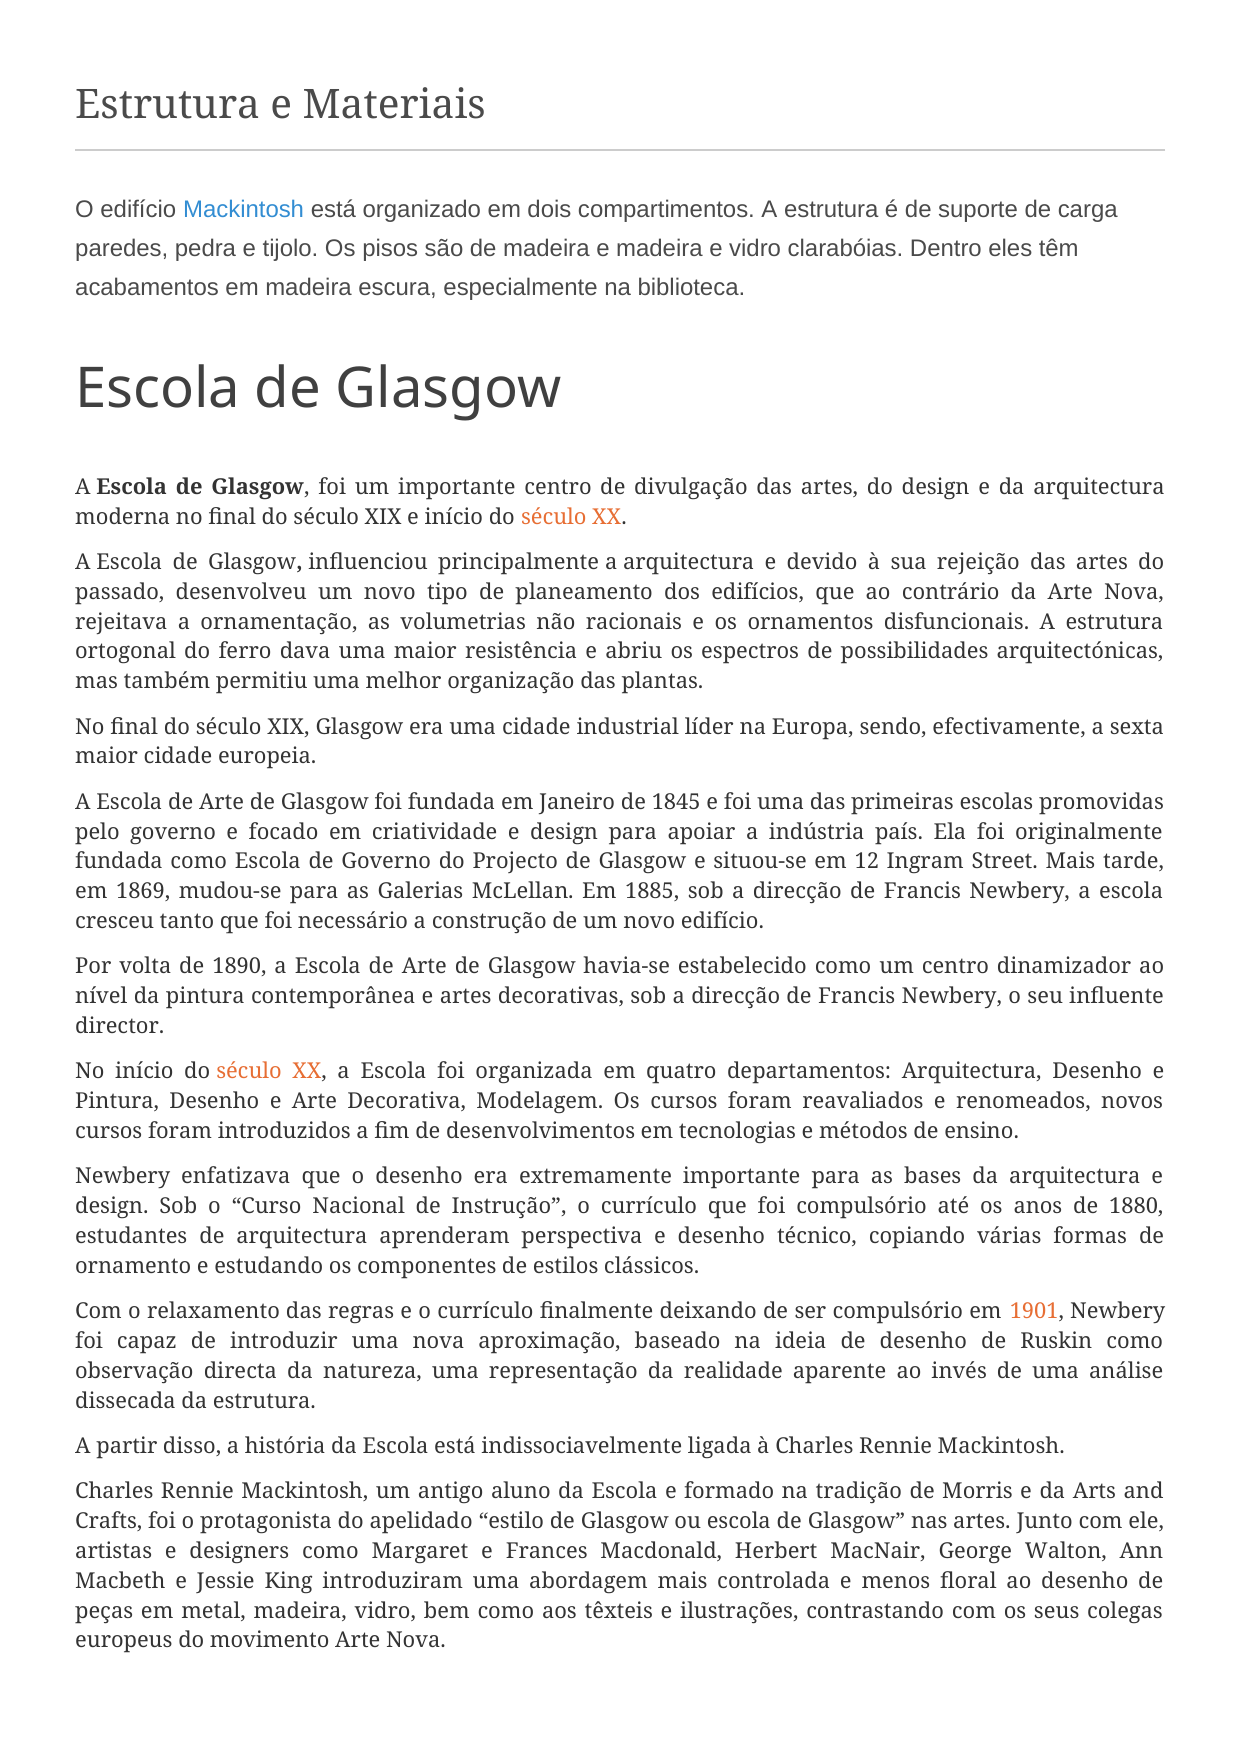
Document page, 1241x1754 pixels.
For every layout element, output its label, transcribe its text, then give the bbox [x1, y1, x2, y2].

text Com o relaxamento das regras e o currículo finalmente deixando de ser compulsório em 1901, Newbery foi capaz de introduzir uma nova aproximação, baseado na ideia de desenho de Ruskin como observação directa da natureza, uma representação da realidade aparente ao invés de uma análise dissecada da estrutura. [75, 1295, 1165, 1414]
text O edifício Mackintosh está organizado em dois compartimentos. A estrutura é de suporte de carga paredes, pedra e tijolo. Os pisos são de madeira e madeira e vidro clarabóias. Dentro eles têm acabamentos em madeira escura, especialmente na biblioteca. [75, 184, 1165, 300]
text Por volta de 1890, a Escola de Arte de Glasgow havia-se estabelecido como um centro dinamizador ao nível da pintura contemporânea e artes decorativas, sob a direcção de Francis Newbery, o seu influente director. [75, 950, 1165, 1040]
text Charles Rennie Mackintosh, um antigo aluno da Escola e formado na tradição de Morris e da Arts and Crafts, foi o protagonista do apelidado “estilo de Glasgow ou escola de Glasgow” nas artes. Junto com ele, artistas e designers como Margaret e Frances Macdonald, Herbert MacNair, George Walton, Ann Macbeth e Jessie King introduziram uma abordagem mais controlada e menos floral ao desenho de peças em metal, madeira, vidro, bem como aos têxteis e ilustrações, contrastando com os seus colegas europeus do movimento Arte Nova. [75, 1475, 1165, 1654]
text A partir disso, a história da Escola está indissociavelmente ligada à Charles Rennie Mackintosh. [75, 1430, 1165, 1460]
text No final do século XIX, Glasgow era uma cidade industrial líder na Europa, sendo, efectivamente, a sexta maior cidade europeia. [75, 711, 1165, 770]
text A Escola de Glasgow, foi um importante centro de divulgação das artes, do design e da arquitectura moderna no final do século XIX e início do século XX. [75, 471, 1165, 530]
text Escola de Glasgow [75, 347, 1165, 424]
text No início do século XX, a Escola foi organizada em quatro departamentos: Arquitectura, Desenho e Pintura, Desenho e Arte Decorativa, Modelagem. Os cursos foram reavaliados e renomeados, novos cursos foram introduzidos a fim de desenvolvimentos em tecnologias e métodos de ensino. [75, 1055, 1165, 1145]
subtitle Estrutura e Materiais [75, 75, 1165, 149]
text A Escola de Glasgow, influenciou principalmente a arquitectura e devido à sua rejeição das artes do passado, desenvolveu um novo tipo de planeamento dos edifícios, que ao contrário da Arte Nova, rejeitava a ornamentação, as volumetrias não racionais e os ornamentos disfuncionais. A estrutura ortogonal do ferro dava uma maior resistência e abriu os espectros de possibilidades arquitectónicas, mas também permitiu uma melhor organização das plantas. [75, 546, 1165, 695]
text Newbery enfatizava que o desenho era extremamente importante para as bases da arquitectura e design. Sob o “Curso Nacional de Instrução”, o currículo que foi compulsório até os anos de 1880, estudantes de arquitectura aprenderam perspectiva e desenho técnico, copiando várias formas de ornamento e estudando os componentes de estilos clássicos. [75, 1160, 1165, 1279]
text A Escola de Arte de Glasgow foi fundada em Janeiro de 1845 e foi uma das primeiras escolas promovidas pelo governo e focado em criatividade e design para apoiar a indústria país. Ela foi originalmente fundada como Escola de Governo do Projecto de Glasgow e situou-se em 12 Ingram Street. Mais tarde, em 1869, mudou-se para as Galerias McLellan. Em 1885, sob a direcção de Francis Newbery, a escola cresceu tanto que foi necessário a construção de um novo edifício. [75, 786, 1165, 935]
